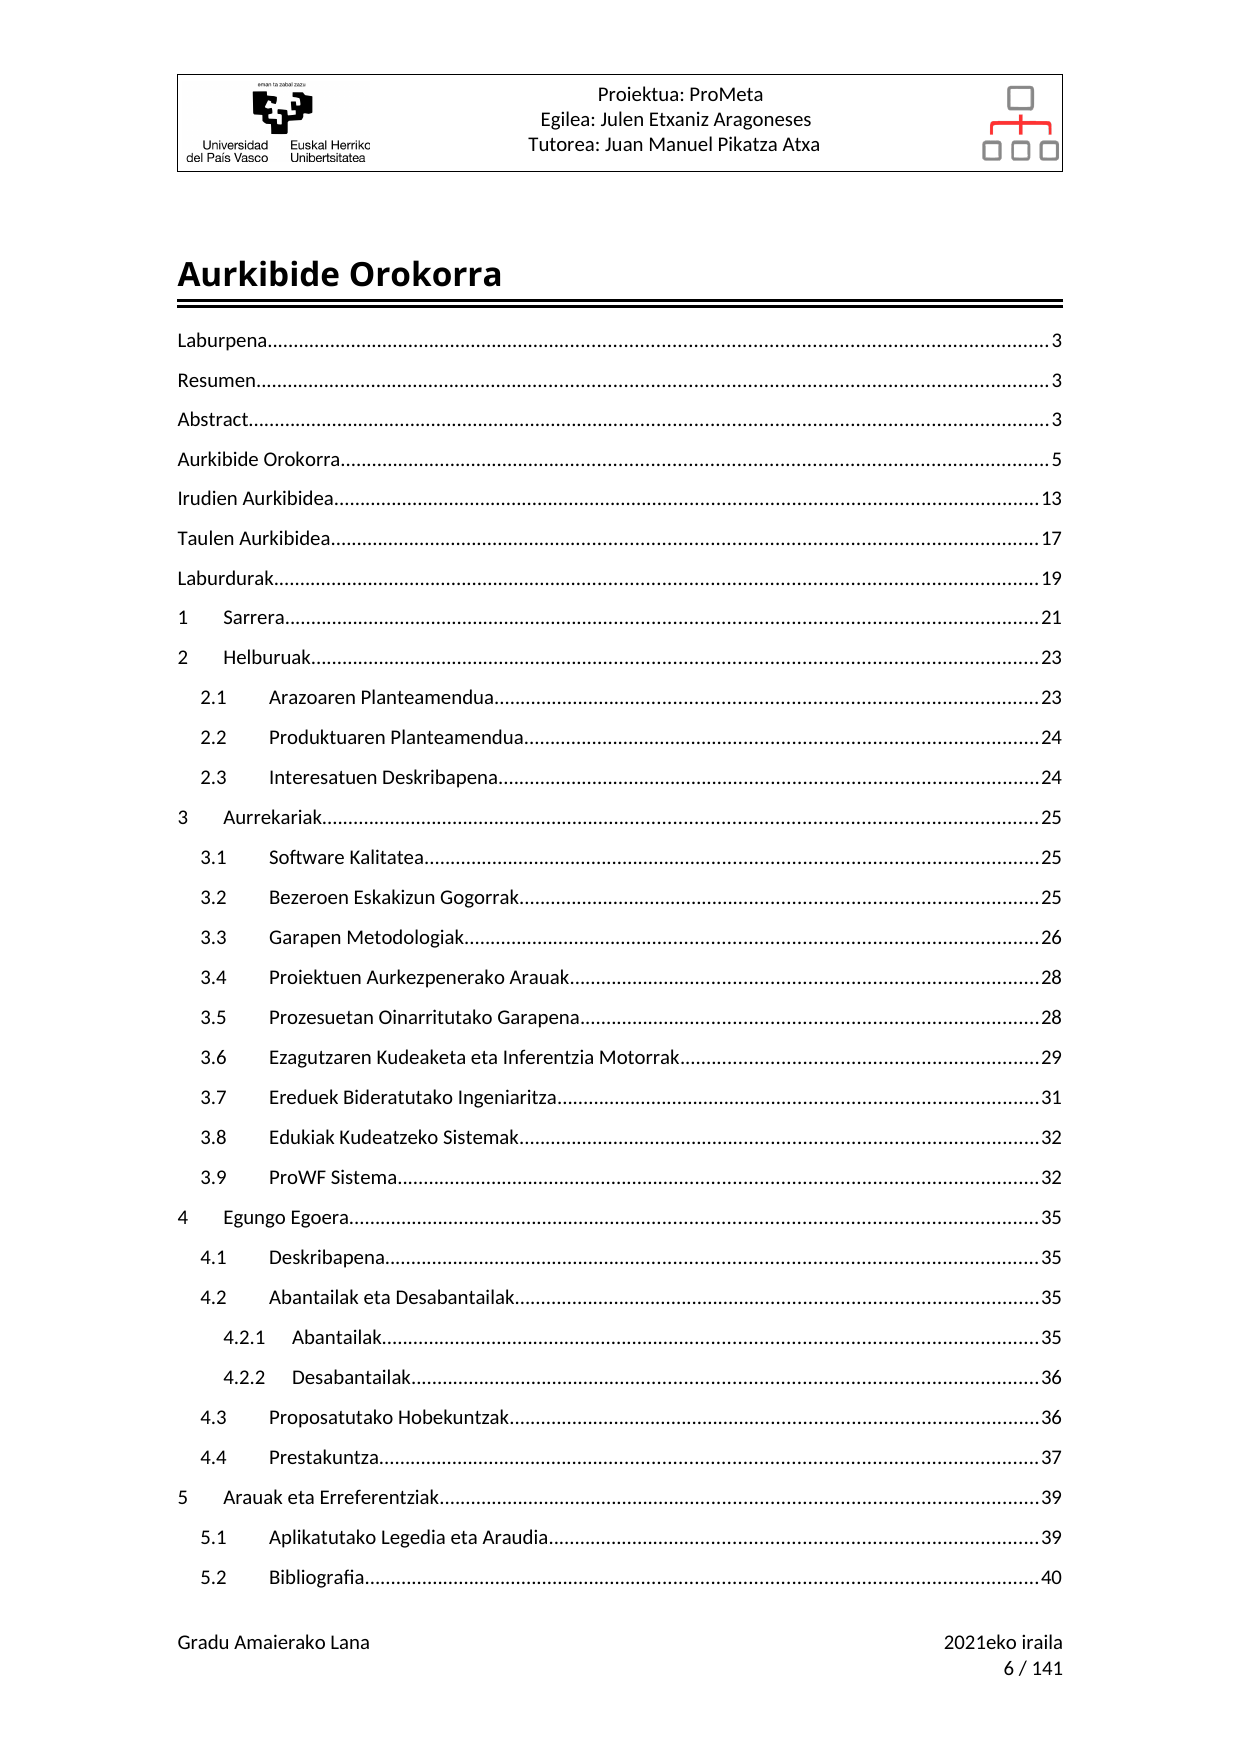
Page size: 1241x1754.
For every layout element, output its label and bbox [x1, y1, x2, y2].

picture [182, 81, 370, 162]
picture [978, 80, 1060, 162]
